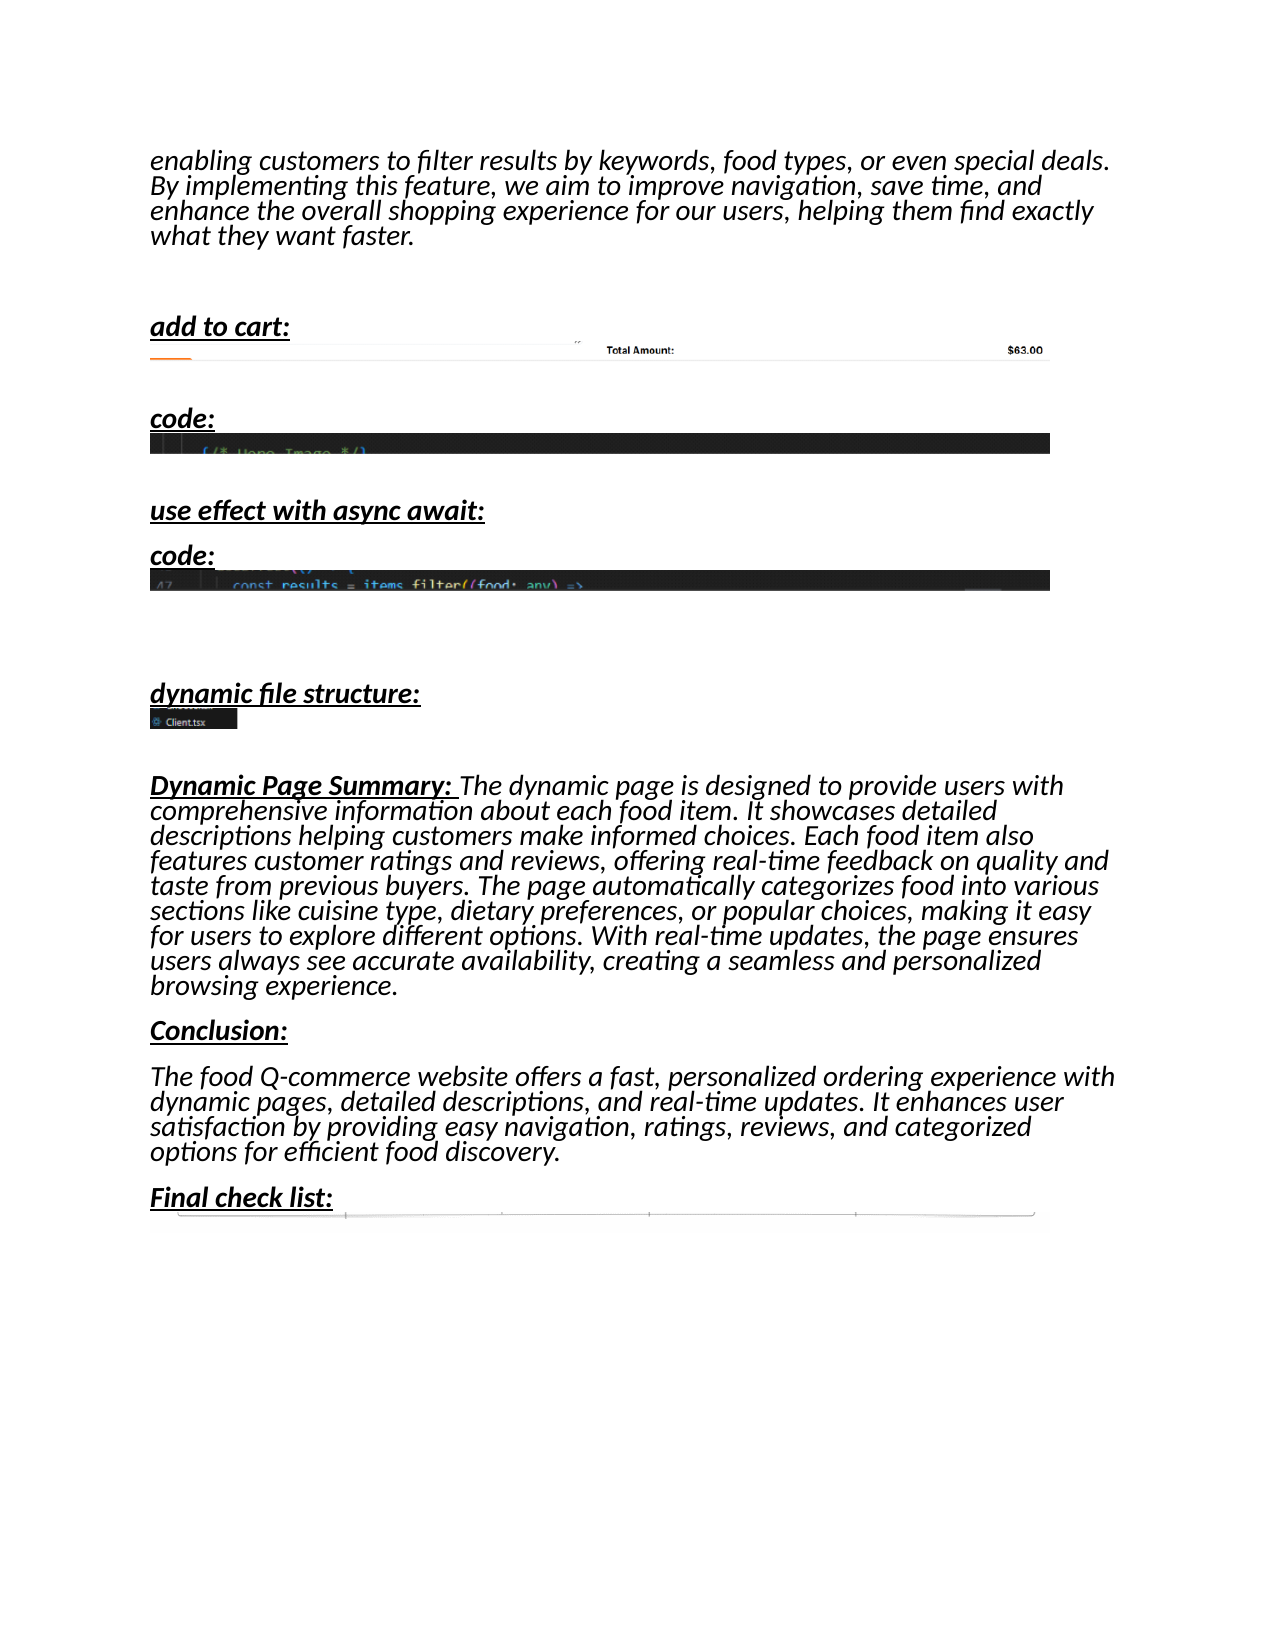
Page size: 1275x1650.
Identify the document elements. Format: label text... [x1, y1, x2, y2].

text add to cart: [150, 317, 1125, 342]
text use effect with async await: [150, 500, 1125, 525]
text dynamic file structure: [169, 683, 1125, 708]
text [150, 150, 1125, 250]
text dynamic file structure: [150, 683, 265, 705]
text The food Q-commerce website offers a fast, personalized ordering experience with dynamic pages, detailed descriptions, and real-time updates. It enhances user satisfaction by providing easy navigation, ratings, reviews, and categorized options for efficient food discovery. [150, 1067, 1125, 1167]
text Conclusion: [150, 1021, 1125, 1046]
text Dynamic Page Summary: The dynamic page is designed to provide users with comprehensive information about each food item. It showcases detailed descriptions helping customers make informed choices. Each food item also features customer ratings and reviews, offering real-time feedback on quality and taste from previous buyers. The page automatically categorizes food into various sections like cuisine type, dietary preferences, or popular choices, making it easy for users to explore different options. With real-time updates, the page ensures users always see accurate availability, creating a seamless and personalized browsing experience. [150, 775, 1125, 1000]
text Final check list: [150, 1187, 1125, 1212]
text code: [150, 546, 1125, 571]
text code: [150, 408, 1125, 433]
